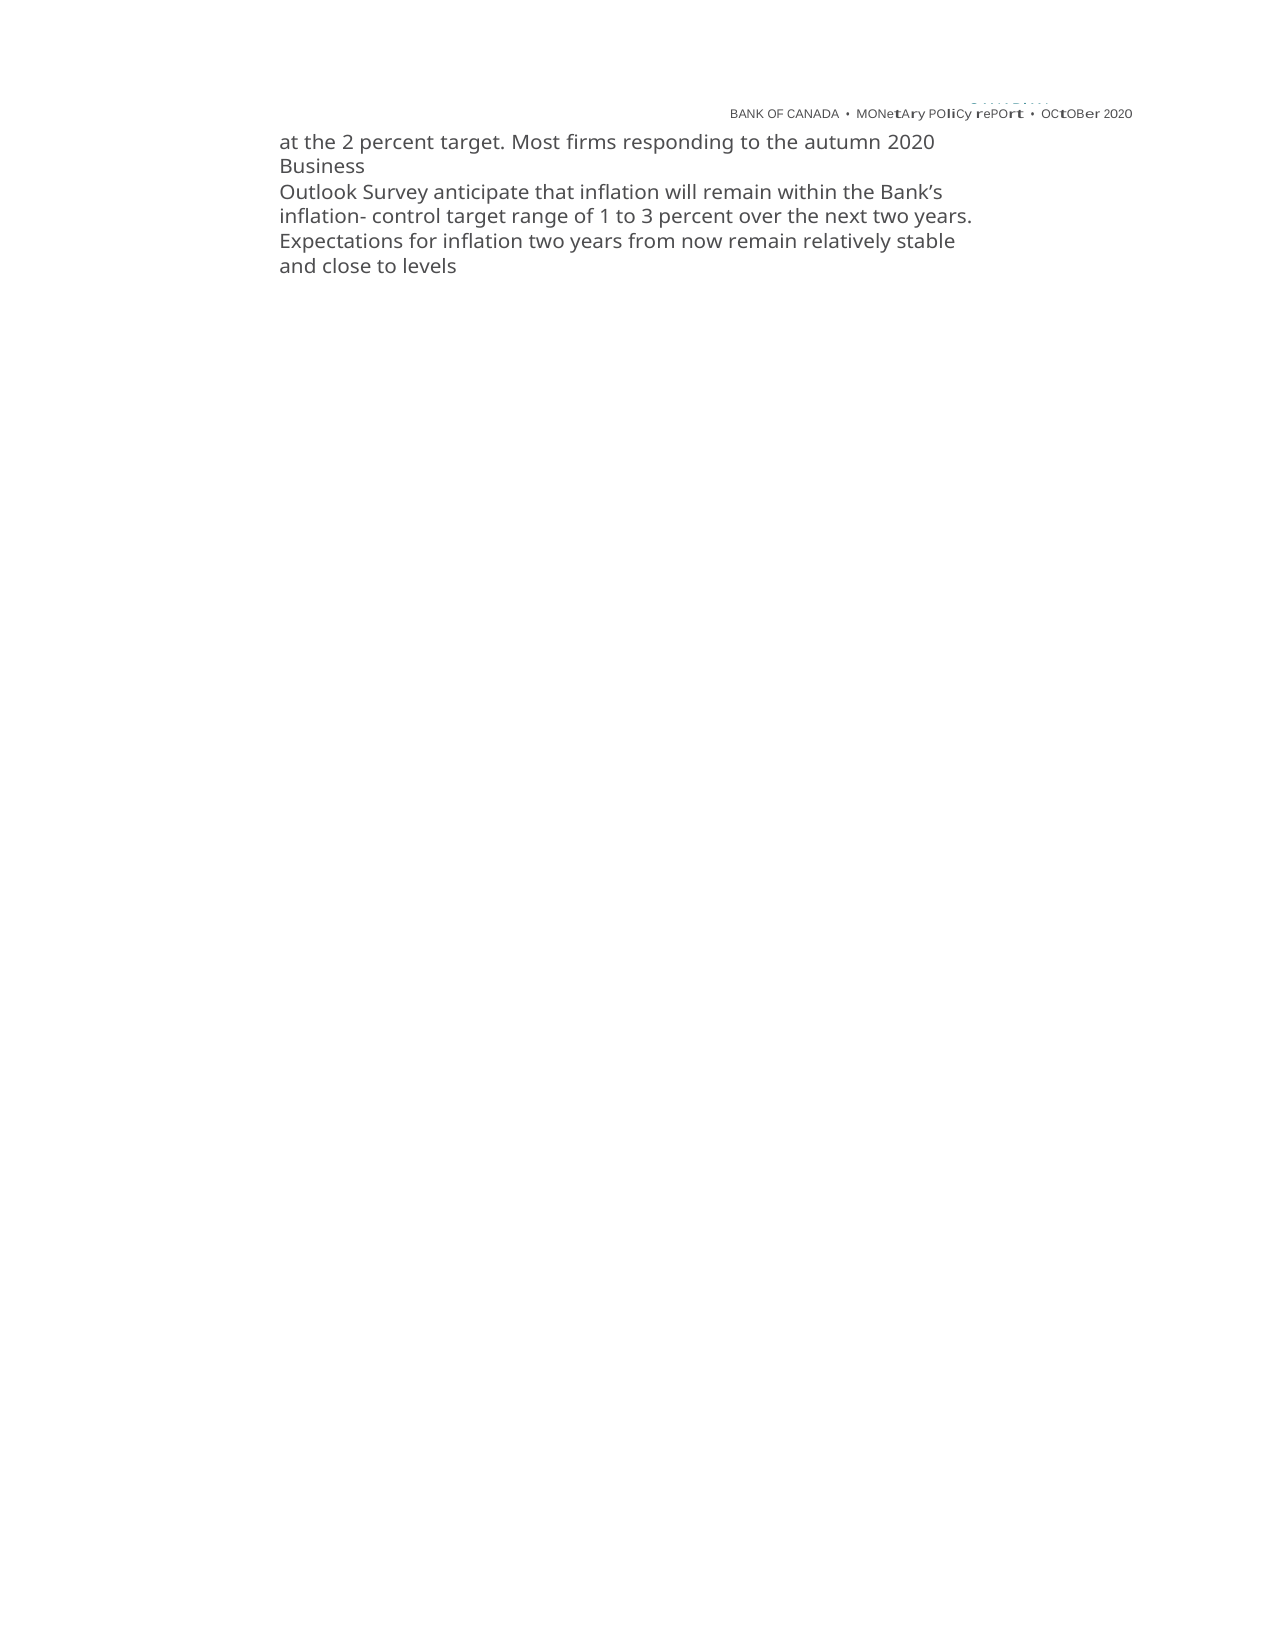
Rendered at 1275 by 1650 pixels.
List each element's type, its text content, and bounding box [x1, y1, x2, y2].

text Outlook Survey anticipate that inflation will remain within the Bank’s inflation- control target range of 1 to 3 percent over the next two years. Expectations for inflation two years from now remain relatively stable and close to levels [279, 179, 988, 280]
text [279, 129, 960, 179]
